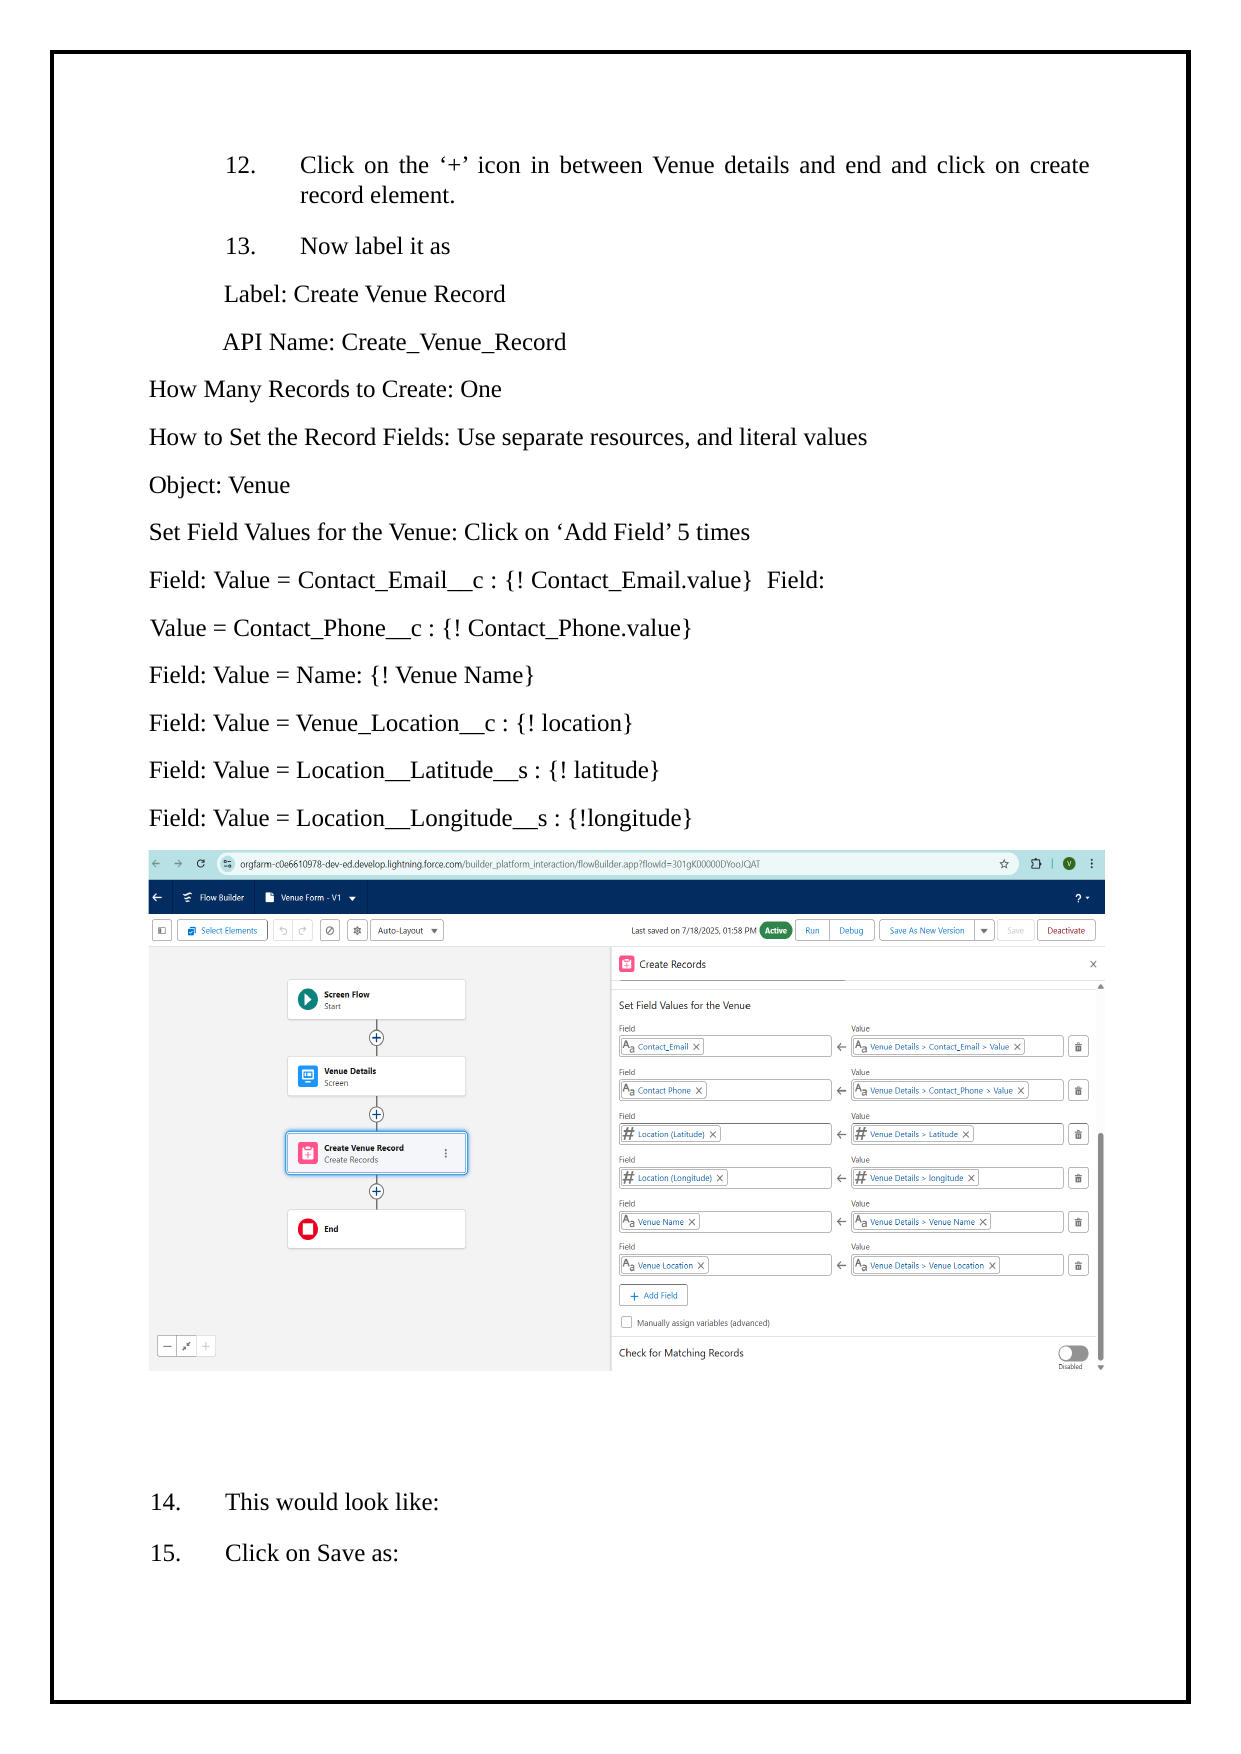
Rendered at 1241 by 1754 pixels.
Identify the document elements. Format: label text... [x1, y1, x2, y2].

text Field: Value = Contact_Email__c : {! Contact_Email.value} Field: Value = Contact_Phone__c : {! Contact_Phone.value} [148, 565, 826, 641]
picture [148, 850, 1105, 1371]
text How Many Records to Create: One [148, 374, 1091, 403]
list Now label it as [225, 231, 1091, 260]
text How to Set the Record Fields: Use separate resources, and literal values [148, 422, 1091, 451]
list This would look like: [150, 1487, 1091, 1516]
text Field: Value = Location__Latitude__s : {! latitude} [148, 755, 1091, 784]
text Label: Create Venue Record [148, 279, 1091, 308]
list Click on the ‘+’ icon in between Venue details and end and click on create record element. [225, 150, 1091, 209]
text Field: Value = Venue_Location__c : {! location} [148, 708, 1091, 736]
text API Name: Create_Venue_Record [148, 327, 1091, 355]
list Click on Save as: [150, 1538, 1091, 1567]
text Field: Value = Location__Longitude__s : {!longitude} [148, 803, 1091, 832]
text Object: Venue [148, 470, 1091, 498]
text Field: Value = Name: {! Venue Name} [148, 660, 1091, 689]
text Set Field Values for the Venue: Click on ‘Add Field’ 5 times [148, 517, 1091, 546]
